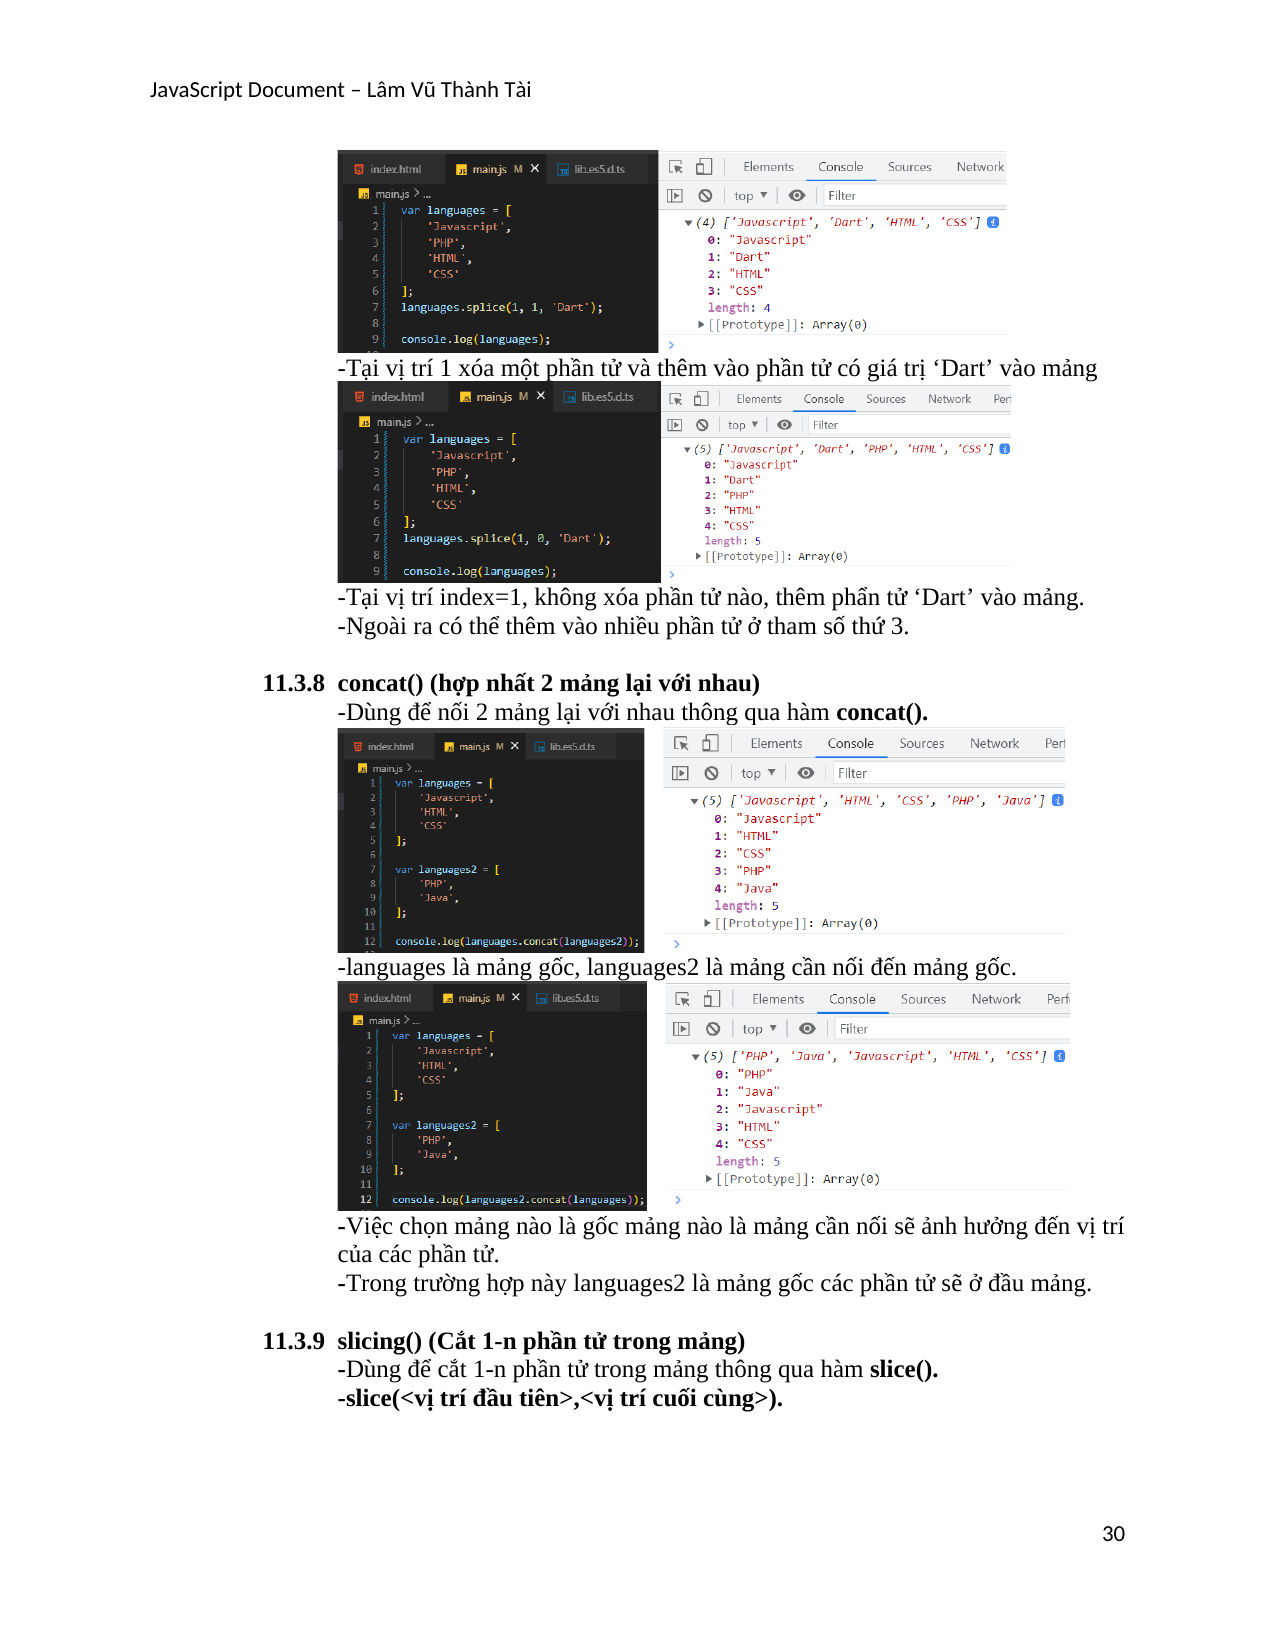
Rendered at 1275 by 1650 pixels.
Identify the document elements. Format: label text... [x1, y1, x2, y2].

picture [337, 381, 1012, 583]
list -Dùng để nối 2 mảng lại với nhau thông qua hàm concat(). [337, 697, 1125, 726]
list -Dùng để cắt 1-n phần tử trong mảng thông qua hàm slice(). [337, 1354, 1125, 1383]
list -Ngoài ra có thể thêm vào nhiều phần tử ở tham số thứ 3. [337, 611, 1125, 640]
list -Trong trường hợp này languages2 là mảng gốc các phần tử sẽ ở đầu mảng. [337, 1268, 1125, 1297]
picture [665, 981, 1070, 1211]
list slicing() (Cắt 1-n phần tử trong mảng) [262, 1326, 1125, 1354]
list -languages là mảng gốc, languages2 là mảng cần nối đến mảng gốc. [337, 952, 1125, 981]
list -Tại vị trí 1 xóa một phần tử và thêm vào phần tử có giá trị ‘Dart’ vào mảng [337, 353, 1125, 381]
list -slice(<vị trí đầu tiên>,<vị trí cuối cùng>). [337, 1383, 1125, 1412]
list concat() (hợp nhất 2 mảng lại với nhau) [262, 668, 1125, 697]
picture [663, 725, 1066, 953]
picture [337, 728, 645, 953]
picture [337, 981, 647, 1211]
list -Việc chọn mảng nào là gốc mảng nào là mảng cần nối sẽ ảnh hưởng đến vị trí của các phần tử. [337, 1211, 1125, 1268]
picture [337, 150, 1007, 353]
list -Tại vị trí index=1, không xóa phần tử nào, thêm phẩn tử ‘Dart’ vào mảng. [337, 582, 1125, 611]
